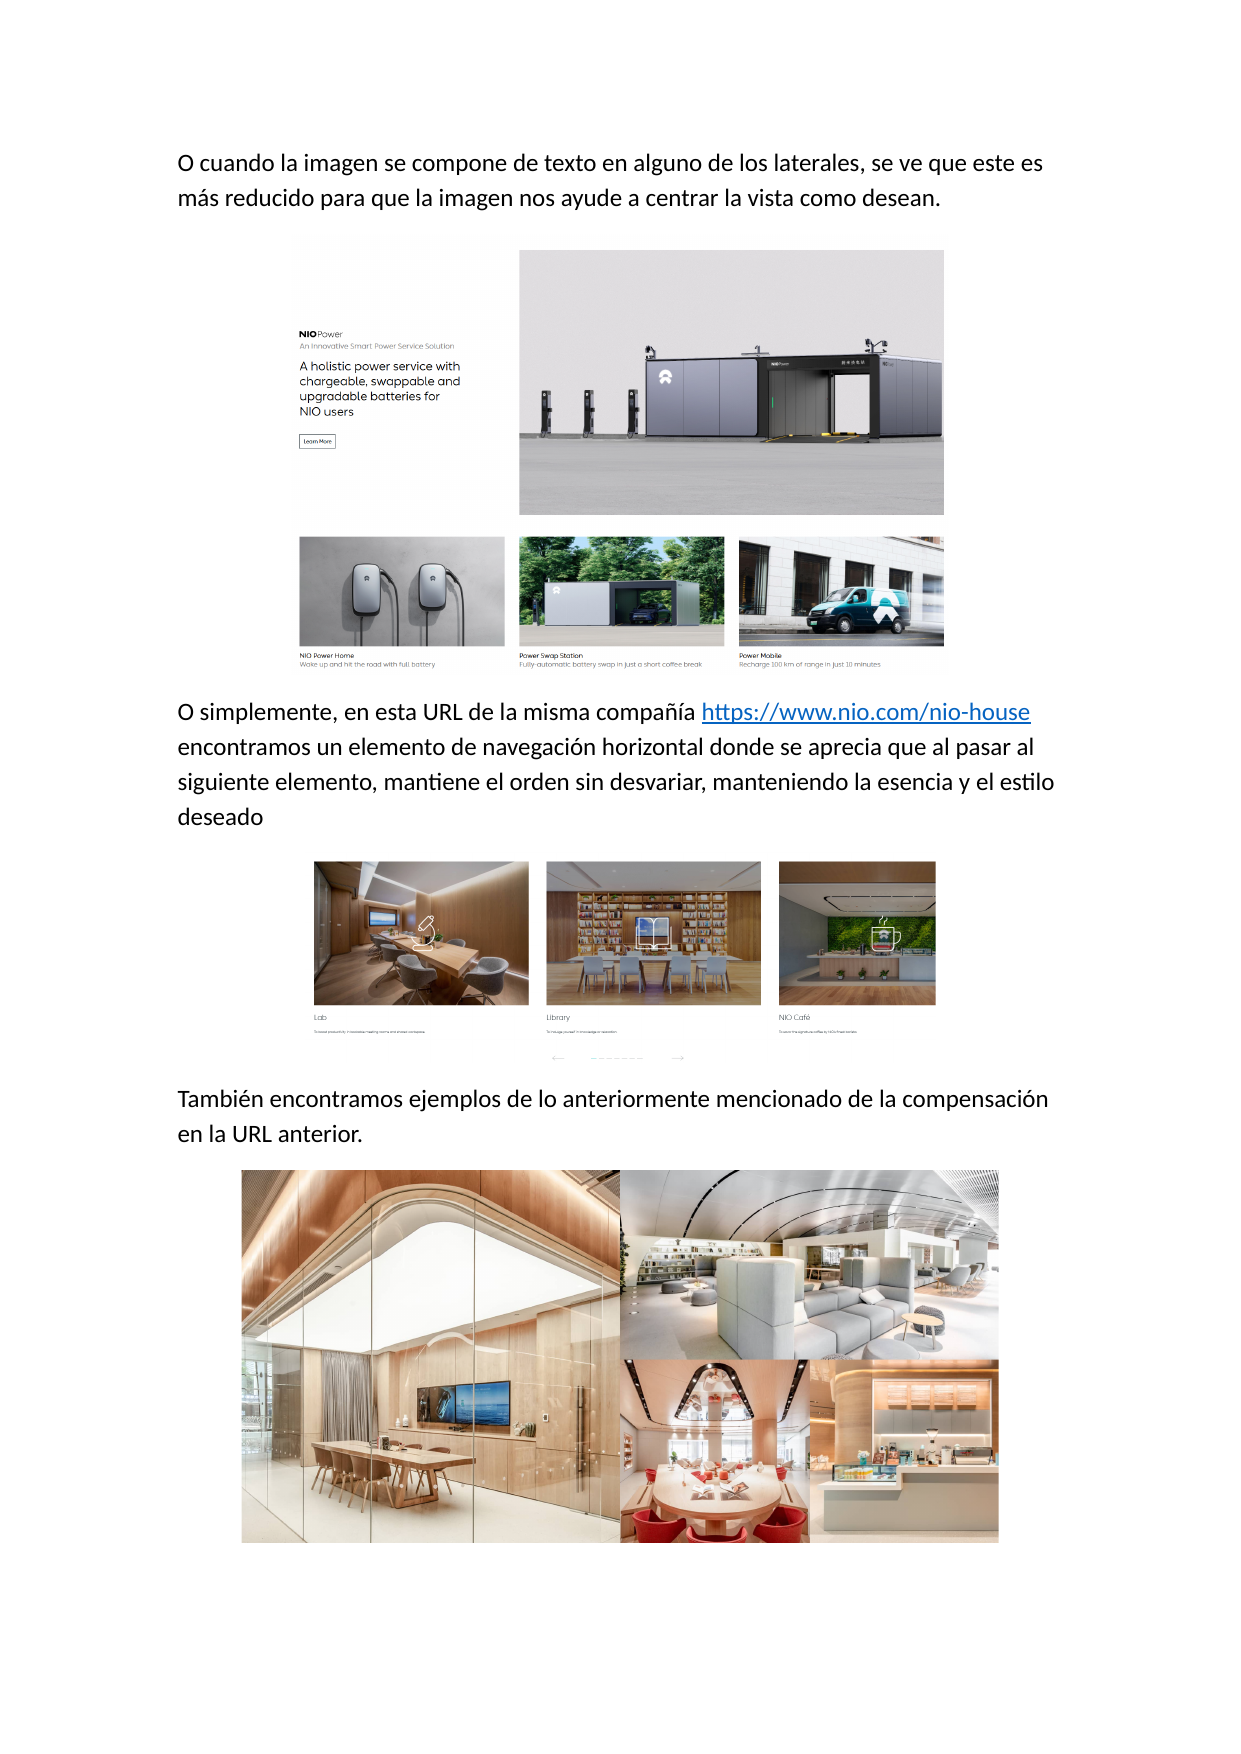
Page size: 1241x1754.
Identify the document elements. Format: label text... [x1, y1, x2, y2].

picture [304, 852, 936, 1063]
text También encontramos ejemplos de lo anteriormente mencionado de la compensación en la URL anterior. [177, 1084, 1063, 1149]
text O simplemente, en esta URL de la misma compañía https://www.nio.com/nio-house encontramos un elemento de navegación horizontal donde se aprecia que al pasar al siguiente elemento, mantiene el orden sin desvariar, manteniendo la esencia y el estilo deseado [177, 696, 1063, 832]
text O cuando la imagen se compone de texto en alguno de los laterales, se ve que este es más reducido para que la imagen nos ayude a centrar la vista como desean. [177, 148, 1063, 213]
picture [291, 234, 950, 675]
picture [241, 1170, 999, 1543]
